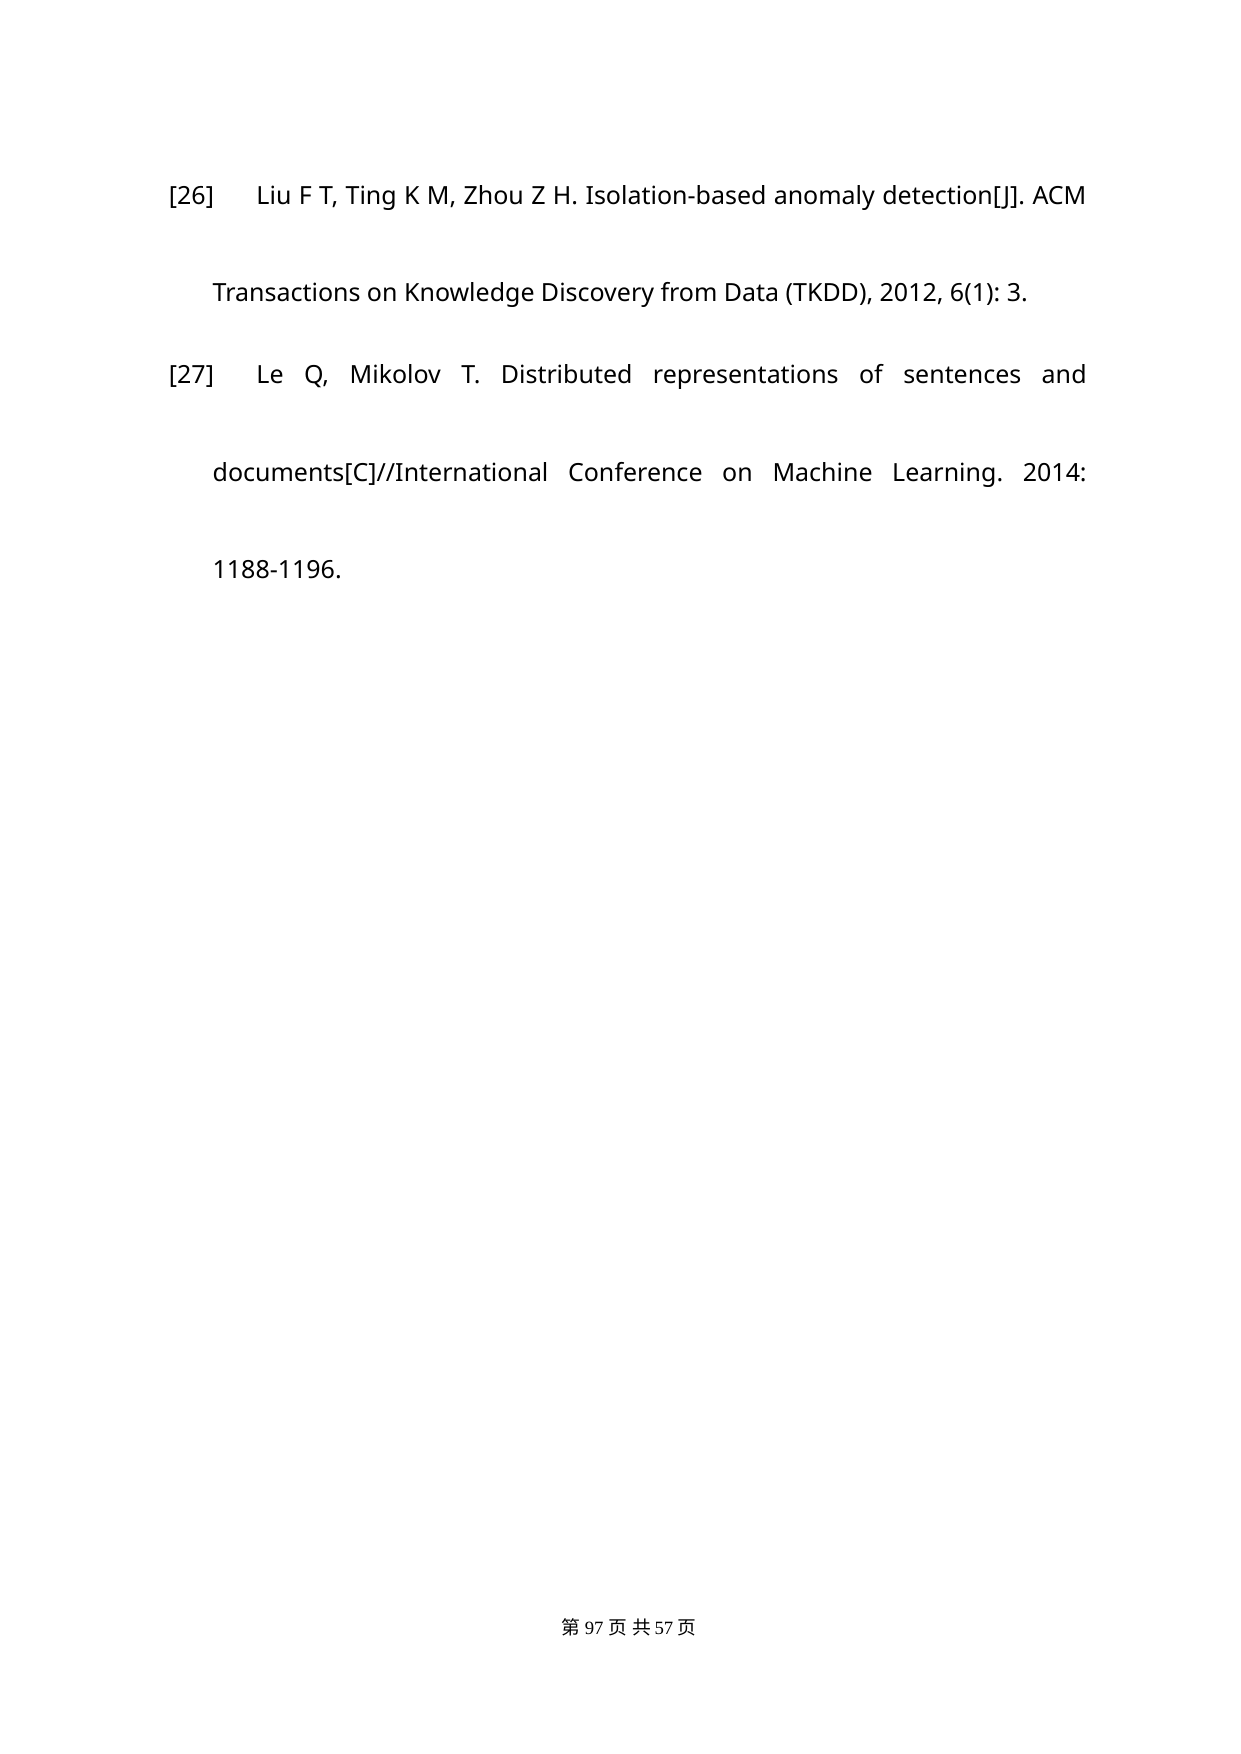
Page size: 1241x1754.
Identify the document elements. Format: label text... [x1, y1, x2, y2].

list Liu F T, Ting K M, Zhou Z H. Isolation-based anomaly detection[J]. ACM Transactions on Knowledge Discovery from Data (TKDD), 2012, 6(1): 3. [169, 162, 1087, 324]
list Le Q, Mikolov T. Distributed representations of sentences and documents[C]//International Conference on Machine Learning. 2014: 1188-1196. [169, 341, 1087, 601]
